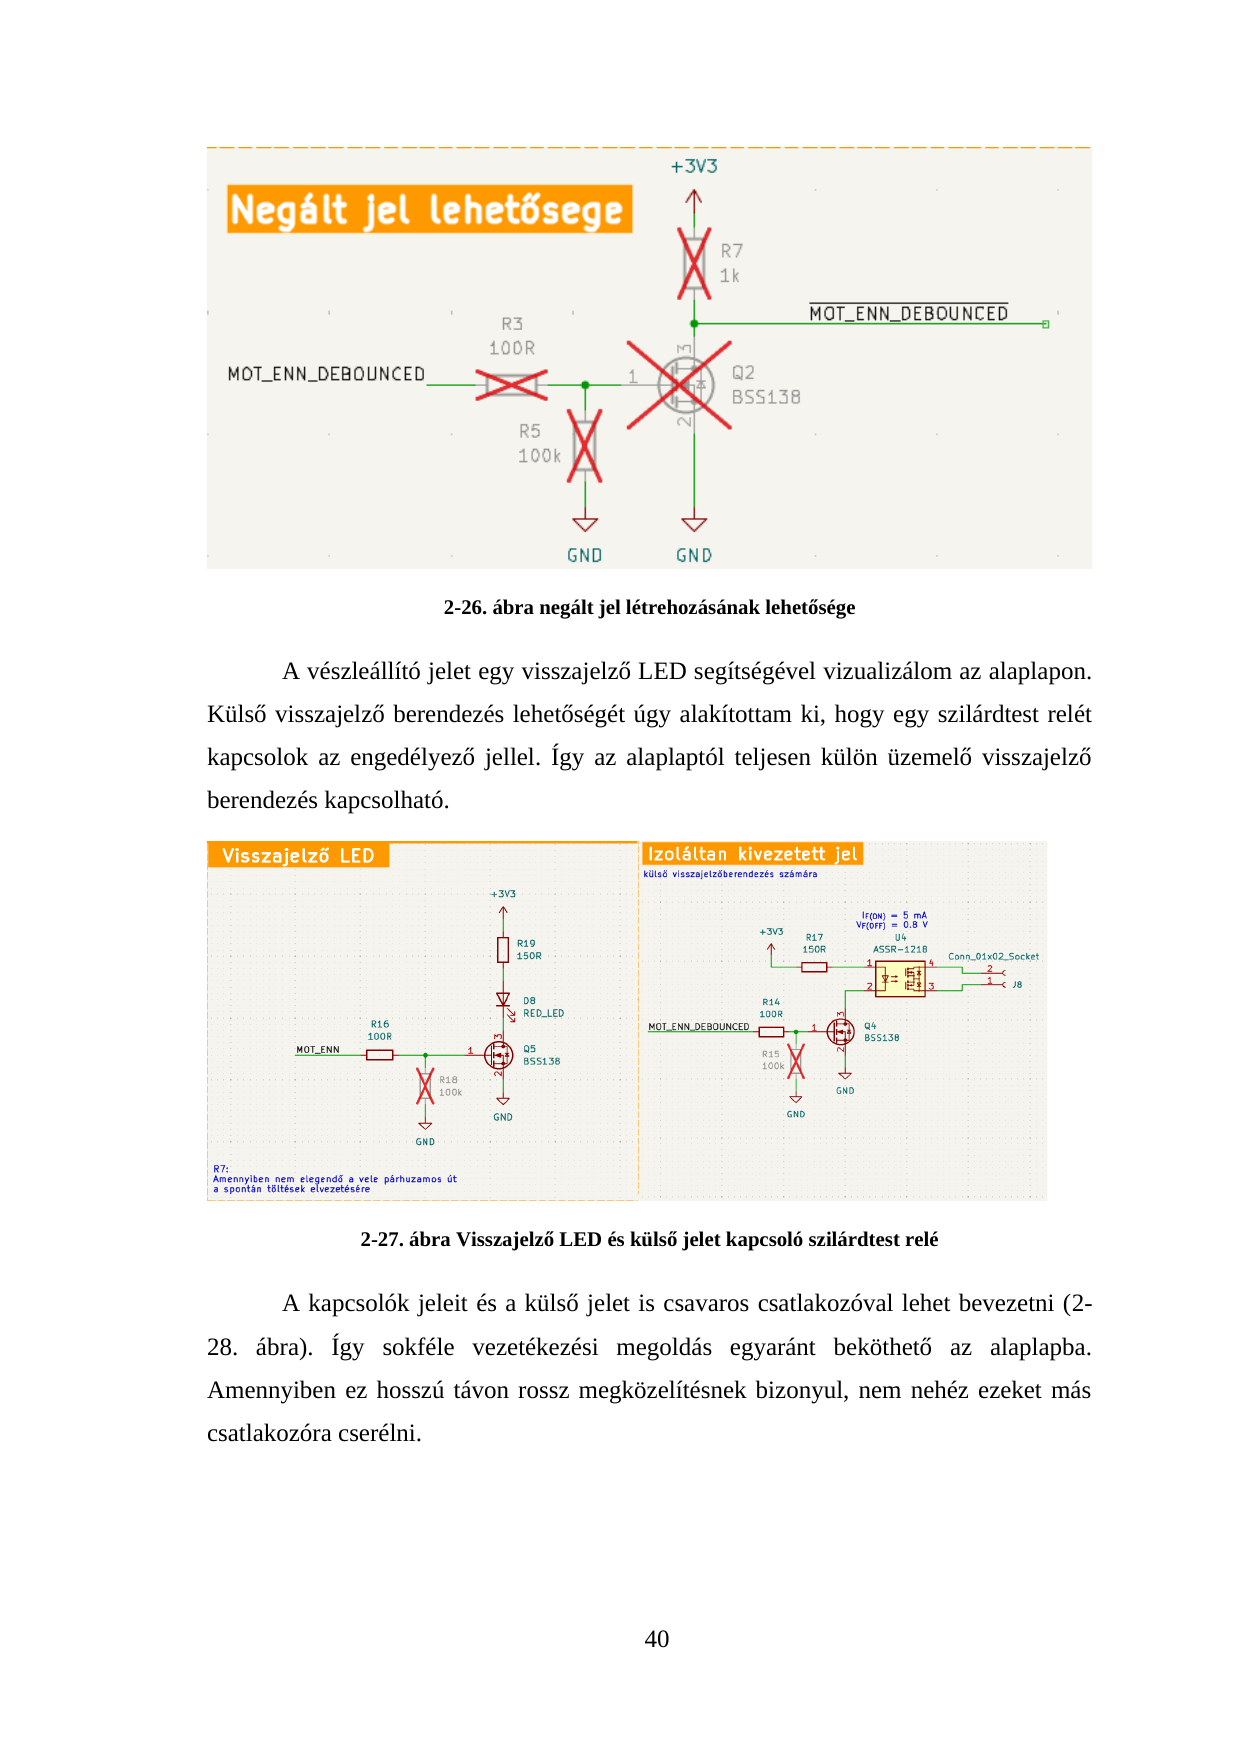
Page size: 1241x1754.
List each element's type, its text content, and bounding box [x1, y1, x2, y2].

picture [206, 841, 1048, 1201]
text A vészleállító jelet egy visszajelző LED segítségével vizualizálom az alaplapon. Külső visszajelző berendezés lehetőségét úgy alakítottam ki, hogy egy szilárdtest relét kapcsolok az engedélyező jellel. Így az alaplaptól teljesen külön üzemelő visszajelző berendezés kapcsolható. [207, 656, 1092, 814]
picture [206, 147, 1093, 569]
